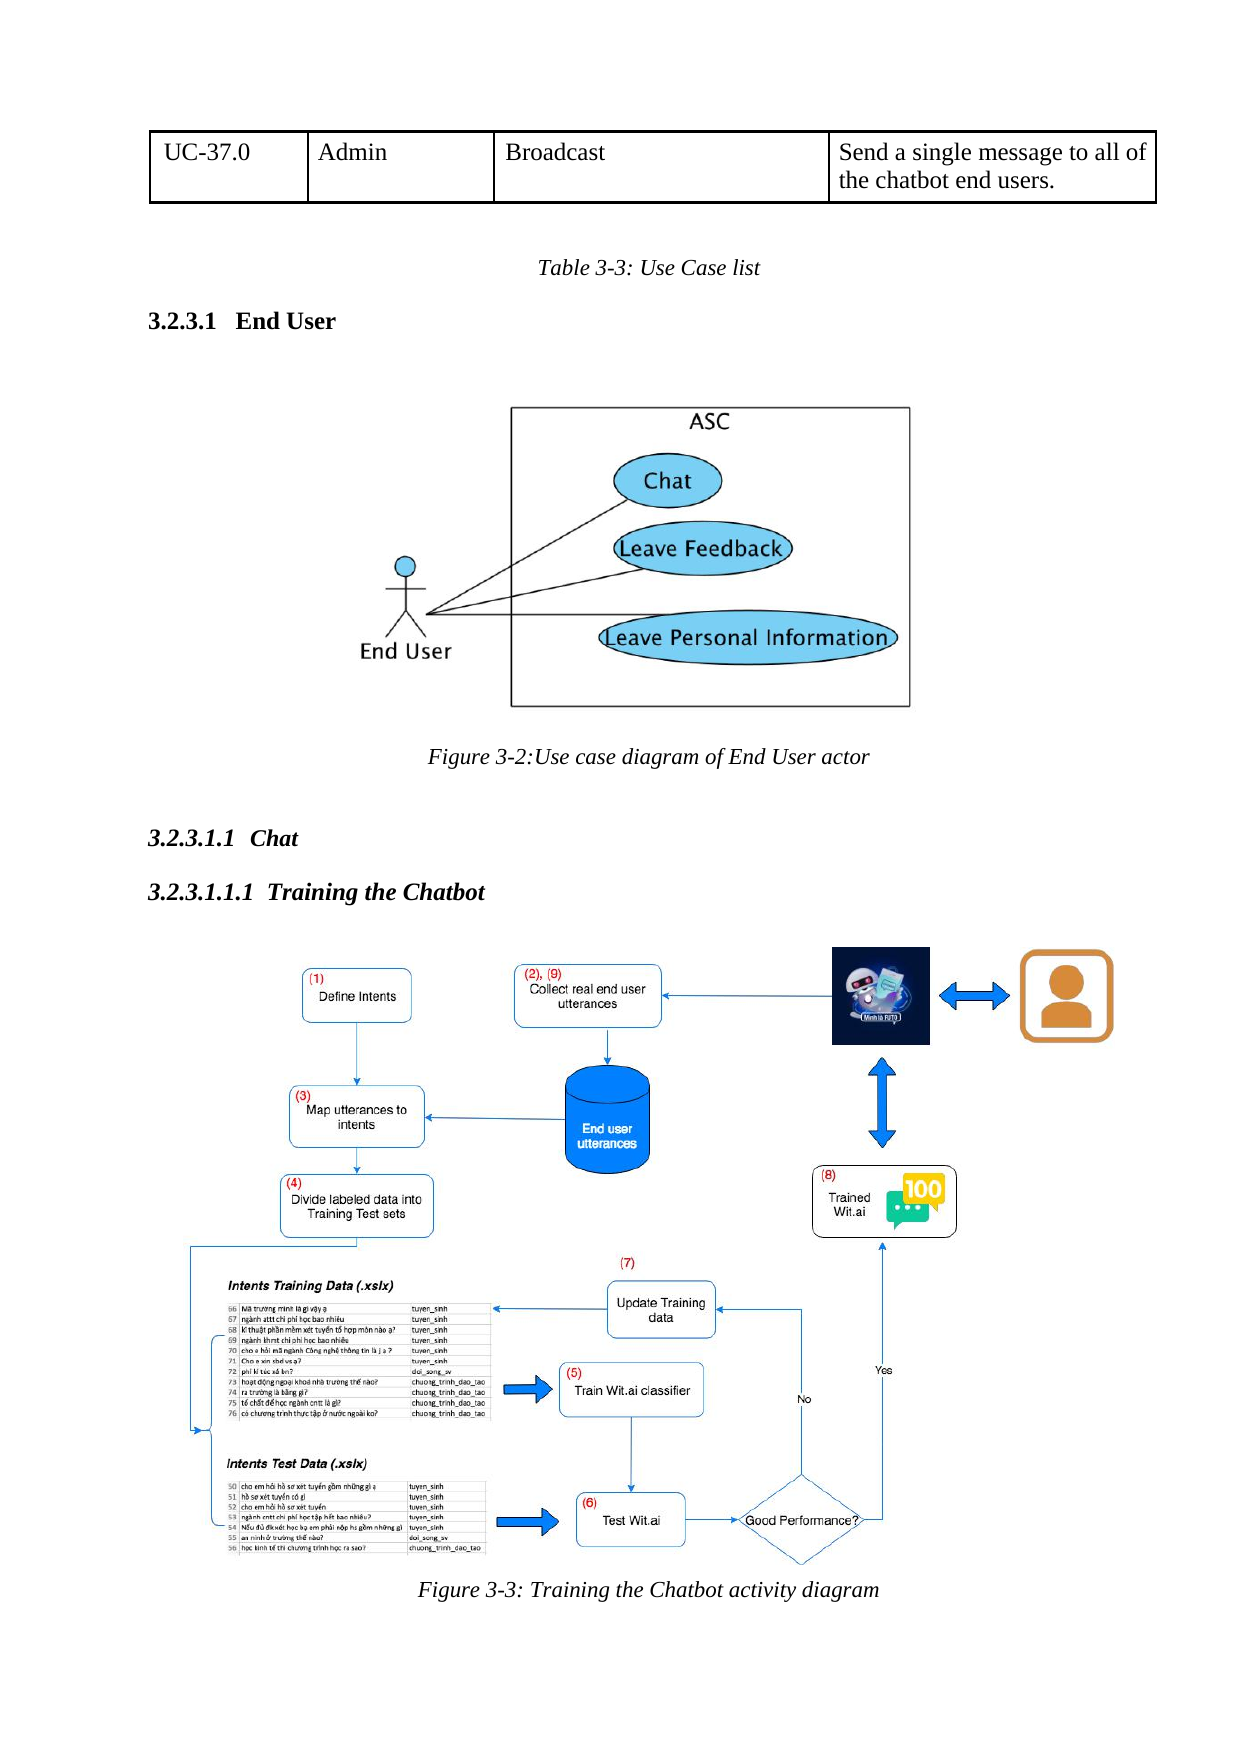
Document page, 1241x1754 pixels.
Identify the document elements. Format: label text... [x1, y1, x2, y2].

text 3.2.3.1.1.1 Training the Chatbot [148, 877, 1152, 906]
picture [183, 947, 1115, 1565]
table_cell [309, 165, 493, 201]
picture [339, 380, 960, 731]
text 3.2.3.1 End User [148, 306, 1152, 335]
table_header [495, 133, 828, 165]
text 3.2.3.1.1 Chat [148, 823, 1152, 852]
text Figure 3-3: Training the Chatbot activity diagram [148, 1576, 1152, 1603]
text Figure 3-2:Use case diagram of End User actor [148, 743, 1152, 769]
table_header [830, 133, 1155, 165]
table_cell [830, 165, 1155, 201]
text Table 3-3: Use Case list [148, 254, 1152, 281]
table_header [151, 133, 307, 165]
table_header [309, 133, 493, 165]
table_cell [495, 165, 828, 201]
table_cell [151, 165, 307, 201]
